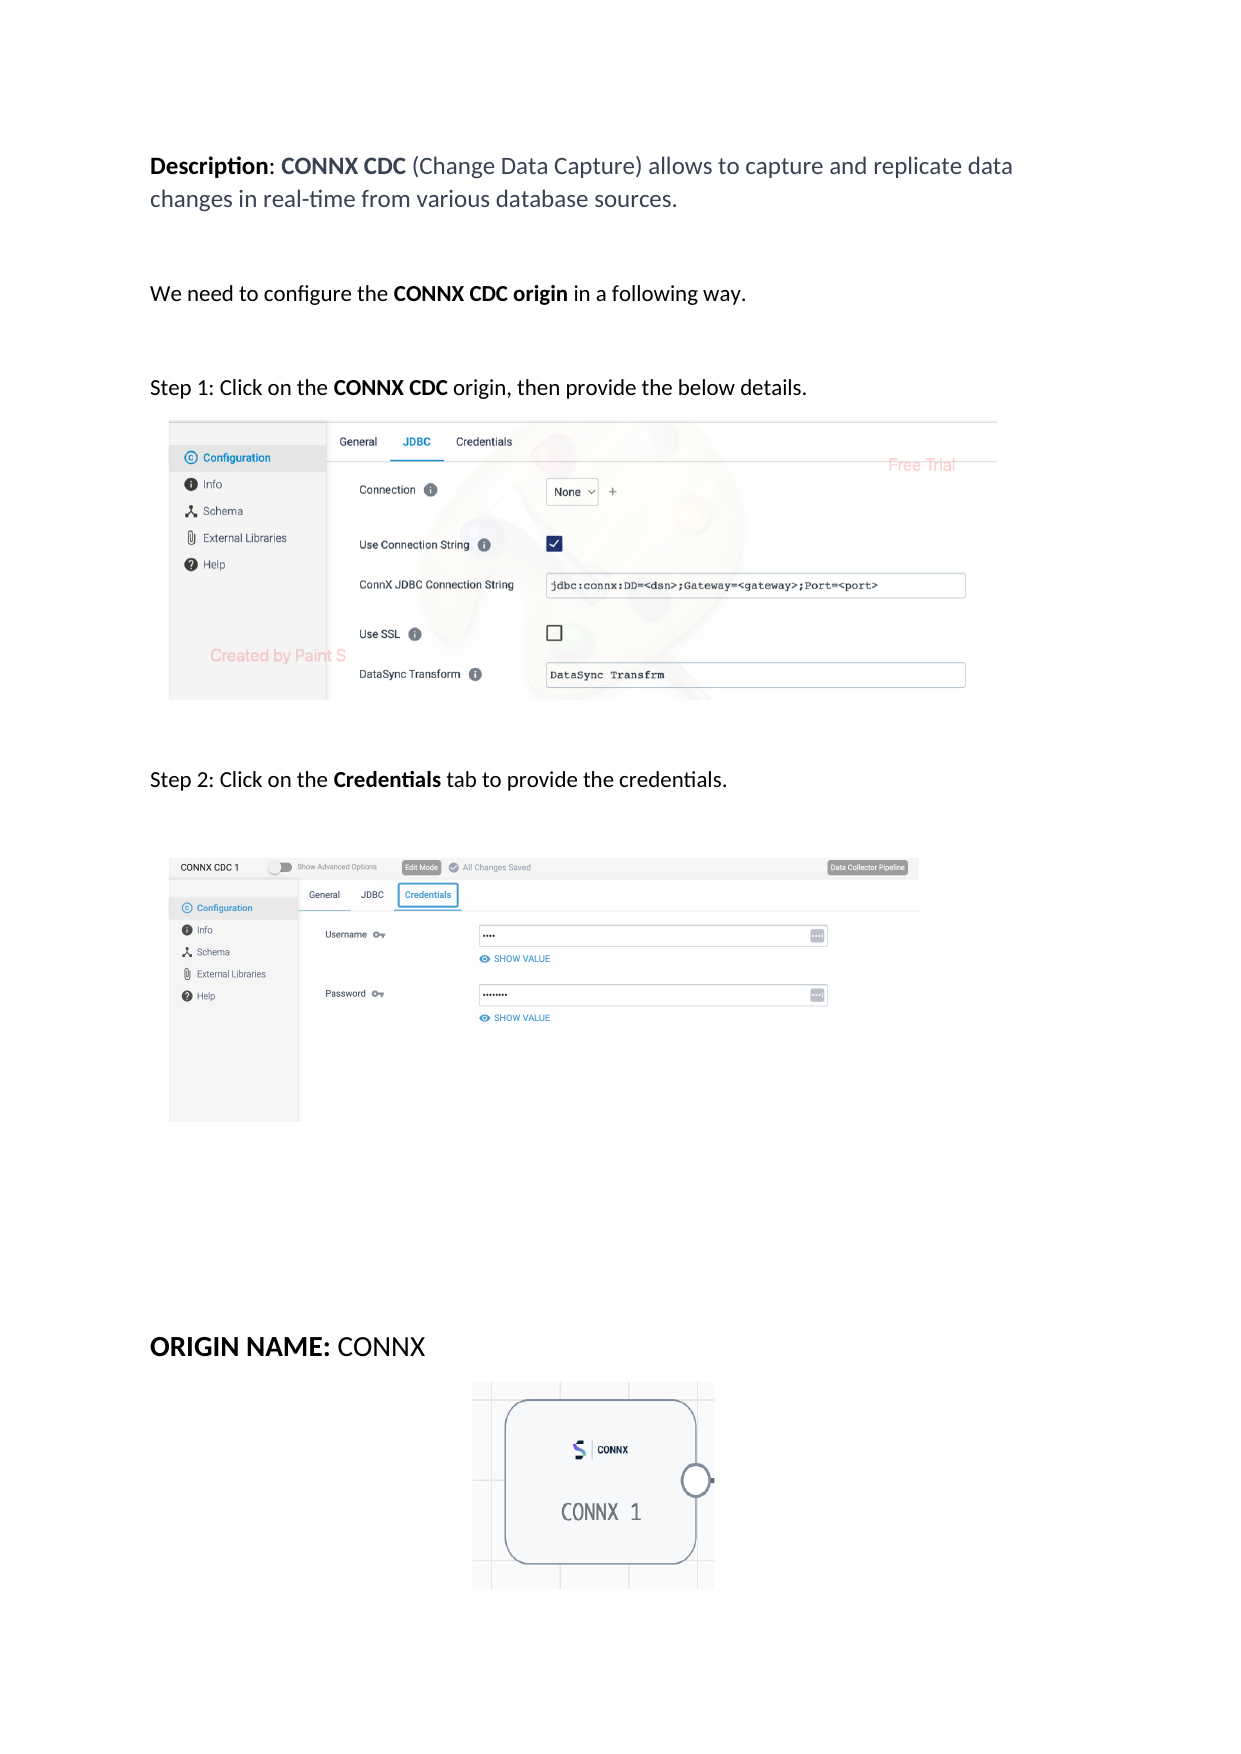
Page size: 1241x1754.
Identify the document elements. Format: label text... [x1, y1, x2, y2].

text Step 2: Click on the Credentials tab to provide the credentials. [150, 765, 1090, 793]
text Description: CONNX CDC (Change Data Capture) allows to capture and replicate data changes in real-time from various database sources. [150, 150, 1090, 213]
text ORIGIN NAME: CONNX [150, 1328, 1090, 1363]
text Step 1: Click on the CONNX CDC origin, then provide the below details. [150, 373, 1090, 401]
text We need to configure the CONNX CDC origin in a following way. [150, 279, 1090, 307]
